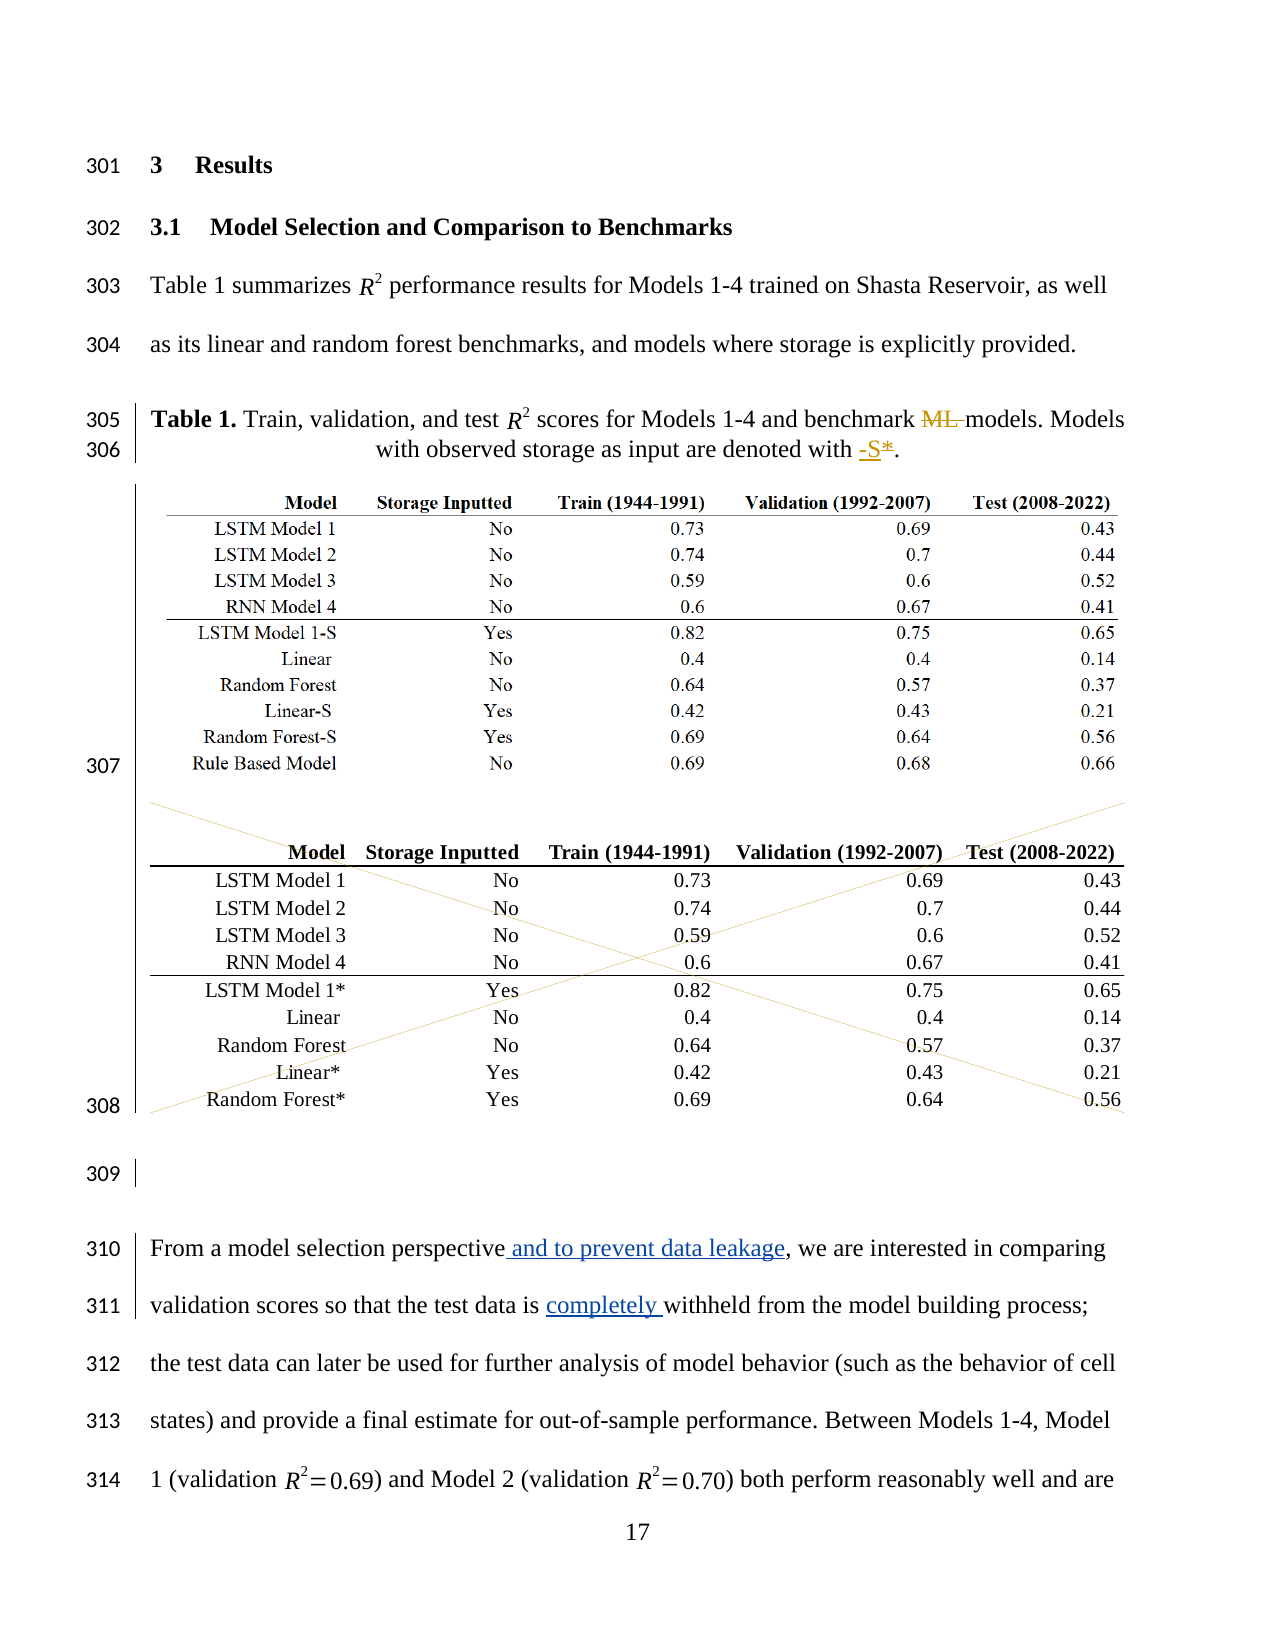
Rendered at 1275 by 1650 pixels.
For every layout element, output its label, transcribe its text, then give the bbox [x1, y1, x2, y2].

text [150, 1233, 1125, 1494]
text Table 1 summarizes performance results for Models 1-4 trained on Shasta Reservoir, as well as its linear and random forest benchmarks, and models where storage is explicitly provided. [150, 269, 1125, 358]
picture [150, 483, 1125, 774]
text Table 1. Train, validation, and test scores for Models 1-4 and benchmark models. Models with observed storage as input are denoted with . [150, 403, 1125, 463]
subtitle Results [150, 150, 1125, 179]
subtitle Model Selection and Comparison to Benchmarks [150, 212, 1125, 240]
